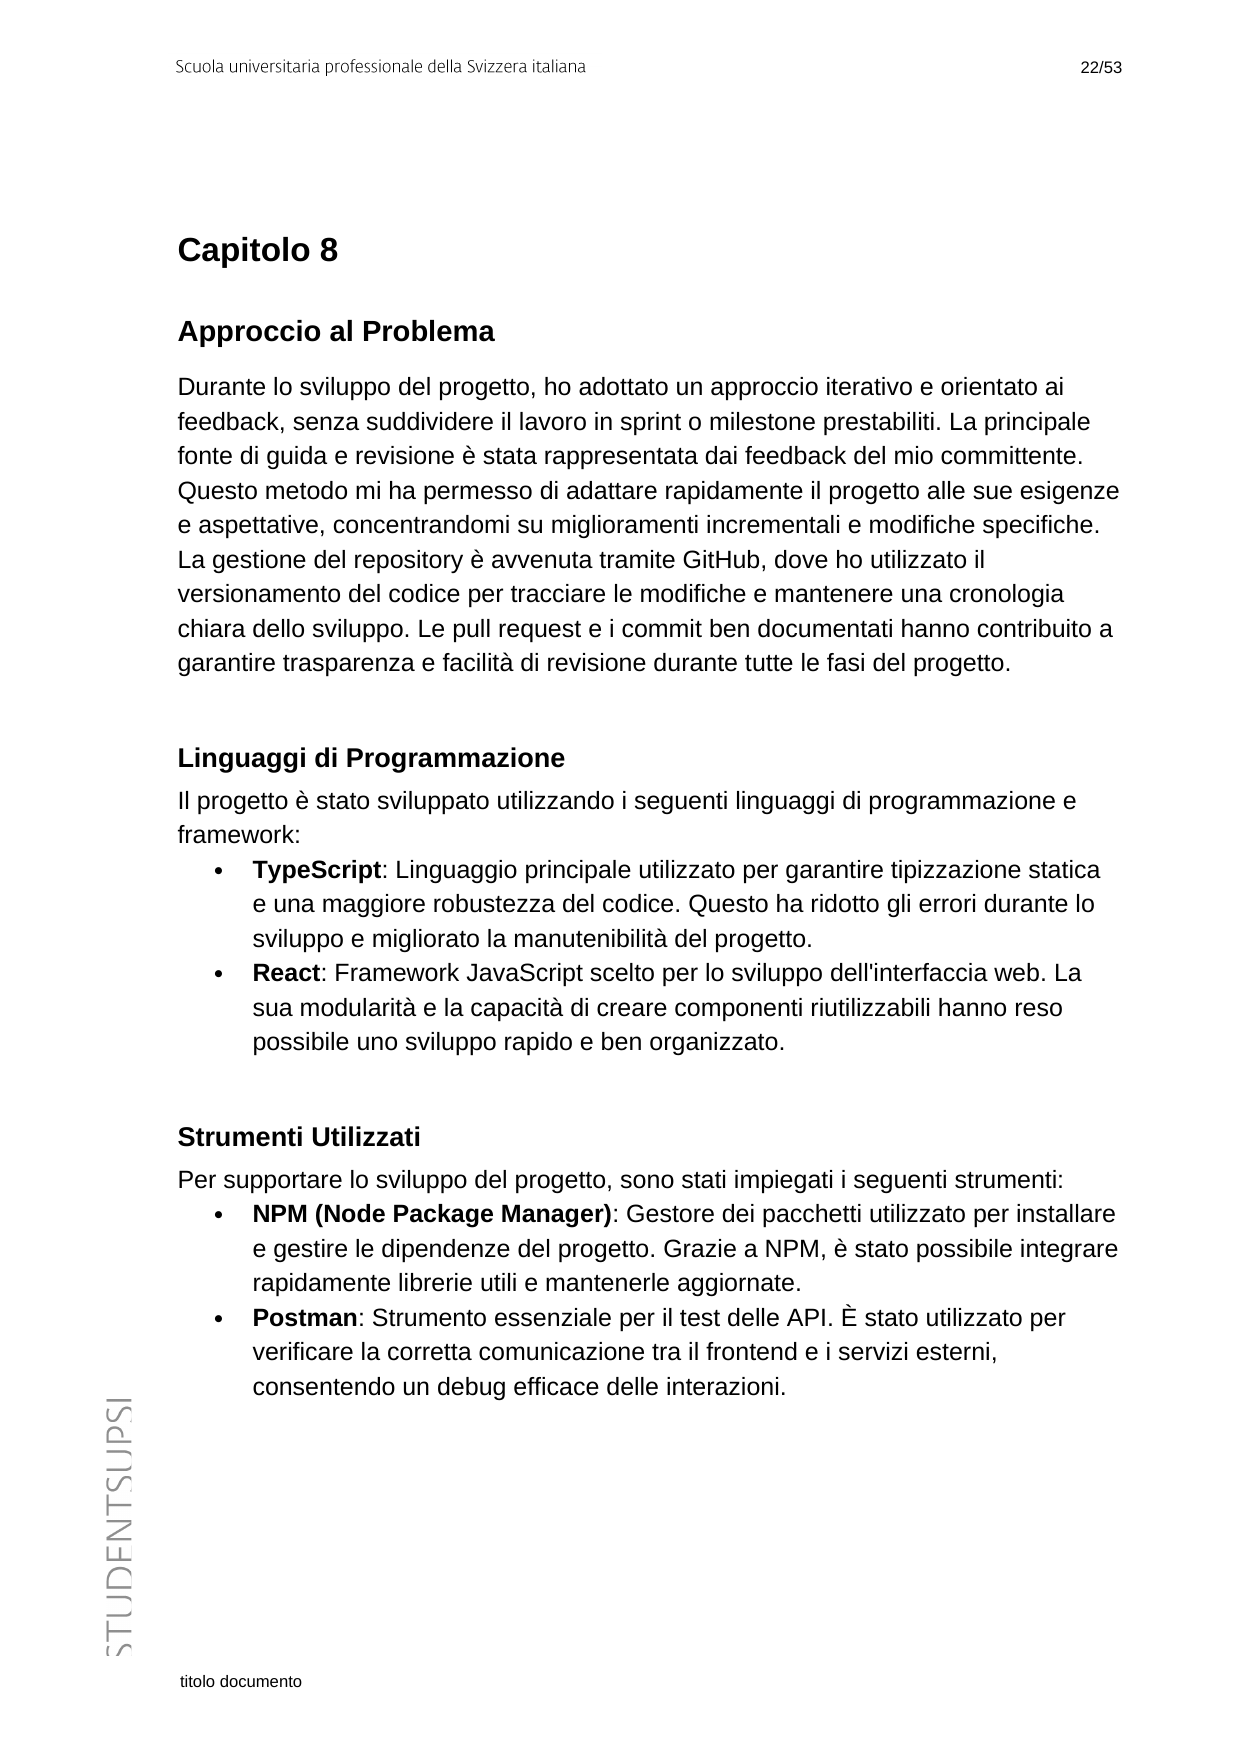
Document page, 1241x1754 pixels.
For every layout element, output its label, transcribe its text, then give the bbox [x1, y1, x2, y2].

subtitle Linguaggi di Programmazione [177, 742, 1122, 773]
list TypeScript: Linguaggio principale utilizzato per garantire tipizzazione statica e una maggiore robustezza del codice. Questo ha ridotto gli errori durante lo sviluppo e migliorato la manutenibilità del progetto. [215, 855, 1122, 952]
picture [168, 53, 602, 80]
list NPM (Node Package Manager): Gestore dei pacchetti utilizzato per installare e gestire le dipendenze del progetto. Grazie a NPM, è stato possibile integrare rapidamente librerie utili e mantenerle aggiornate. [215, 1199, 1122, 1297]
text Durante lo sviluppo del progetto, ho adottato un approccio iterativo e orientato ai feedback, senza suddividere il lavoro in sprint o milestone prestabiliti. La principale fonte di guida e revisione è stata rappresentata dai feedback del mio committente. Questo metodo mi ha permesso di adattare rapidamente il progetto alle sue esigenze e aspettative, concentrandomi su miglioramenti incrementali e modifiche specifiche. [177, 372, 1122, 539]
list React: Framework JavaScript scelto per lo sviluppo dell'interfaccia web. La sua modularità e la capacità di creare componenti riutilizzabili hanno reso possibile uno sviluppo rapido e ben organizzato. [215, 958, 1122, 1056]
subtitle Approccio al Problema [177, 314, 1122, 347]
text La gestione del repository è avvenuta tramite GitHub, dove ho utilizzato il versionamento del codice per tracciare le modifiche e mantenere una cronologia chiara dello sviluppo. Le pull request e i commit ben documentati hanno contribuito a garantire trasparenza e facilità di revisione durante tutte le fasi del progetto. [177, 544, 1122, 677]
text Il progetto è stato sviluppato utilizzando i seguenti linguaggi di programmazione e framework: [177, 786, 1122, 849]
text Per supportare lo sviluppo del progetto, sono stati impiegati i seguenti strumenti: [177, 1165, 1122, 1193]
picture [106, 1399, 132, 1657]
list Postman: Strumento essenziale per il test delle API. È stato utilizzato per verificare la corretta comunicazione tra il frontend e i servizi esterni, consentendo un debug efficace delle interazioni. [215, 1303, 1122, 1400]
subtitle Strumenti Utilizzati [177, 1121, 1122, 1152]
subtitle Capitolo 8 [177, 230, 1122, 268]
